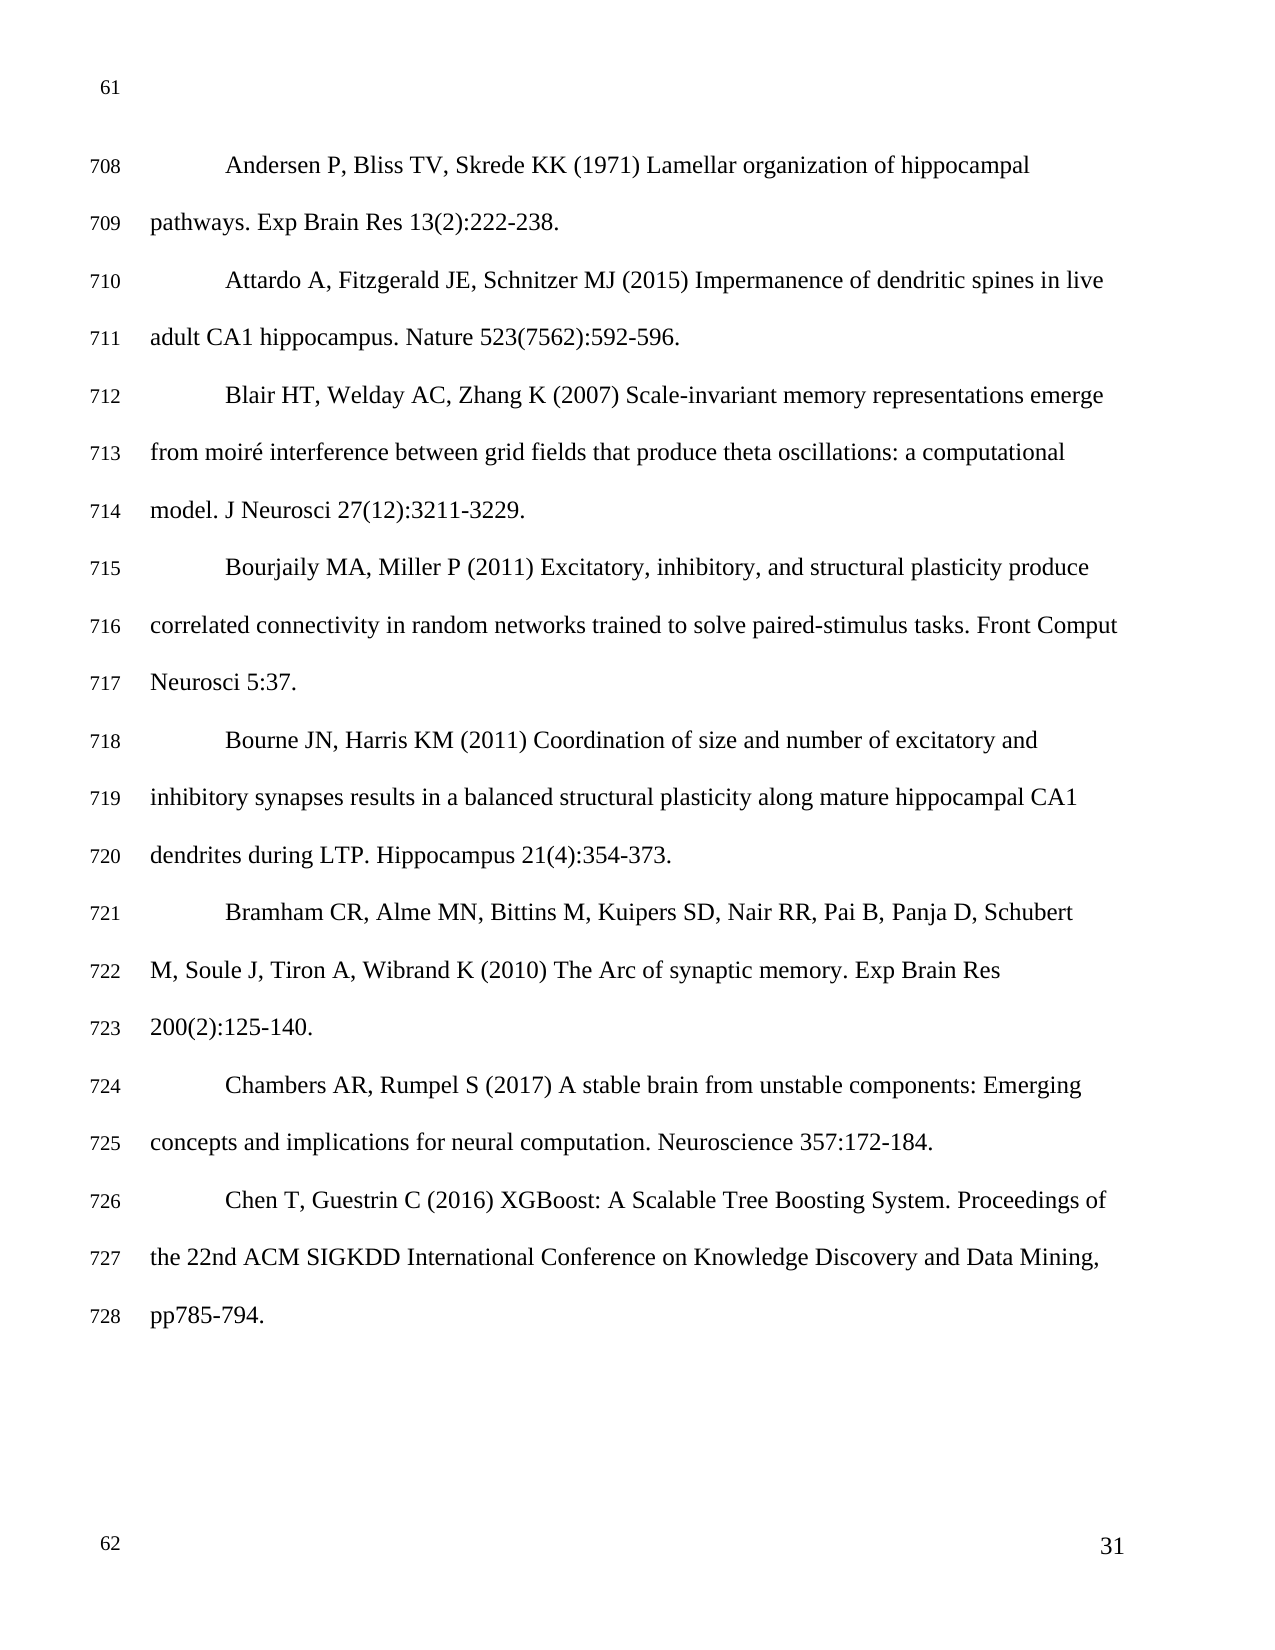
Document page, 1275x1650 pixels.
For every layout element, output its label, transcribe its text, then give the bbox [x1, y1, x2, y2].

text Blair HT, Welday AC, Zhang K (2007) Scale-invariant memory representations emerge from moiré interference between grid fields that produce theta oscillations: a computational model. J Neurosci 27(12):3211-3229. [150, 380, 1125, 524]
text Bourjaily MA, Miller P (2011) Excitatory, inhibitory, and structural plasticity produce correlated connectivity in random networks trained to solve paired-stimulus tasks. Front Comput Neurosci 5:37. [150, 552, 1125, 696]
text Chambers AR, Rumpel S (2017) A stable brain from unstable components: Emerging concepts and implications for neural computation. Neuroscience 357:172-184. [150, 1070, 1125, 1156]
text Andersen P, Bliss TV, Skrede KK (1971) Lamellar organization of hippocampal pathways. Exp Brain Res 13(2):222-238. [150, 150, 1125, 236]
text Chen T, Guestrin C (2016) XGBoost: A Scalable Tree Boosting System. Proceedings of the 22nd ACM SIGKDD International Conference on Knowledge Discovery and Data Mining, pp785-794. [150, 1185, 1125, 1329]
text Bourne JN, Harris KM (2011) Coordination of size and number of excitatory and inhibitory synapses results in a balanced structural plasticity along mature hippocampal CA1 dendrites during LTP. Hippocampus 21(4):354-373. [150, 725, 1125, 869]
text Attardo A, Fitzgerald JE, Schnitzer MJ (2015) Impermanence of dendritic spines in live adult CA1 hippocampus. Nature 523(7562):592-596. [150, 265, 1125, 351]
text Bramham CR, Alme MN, Bittins M, Kuipers SD, Nair RR, Pai B, Panja D, Schubert M, Soule J, Tiron A, Wibrand K (2010) The Arc of synaptic memory. Exp Brain Res 200(2):125-140. [150, 897, 1125, 1041]
